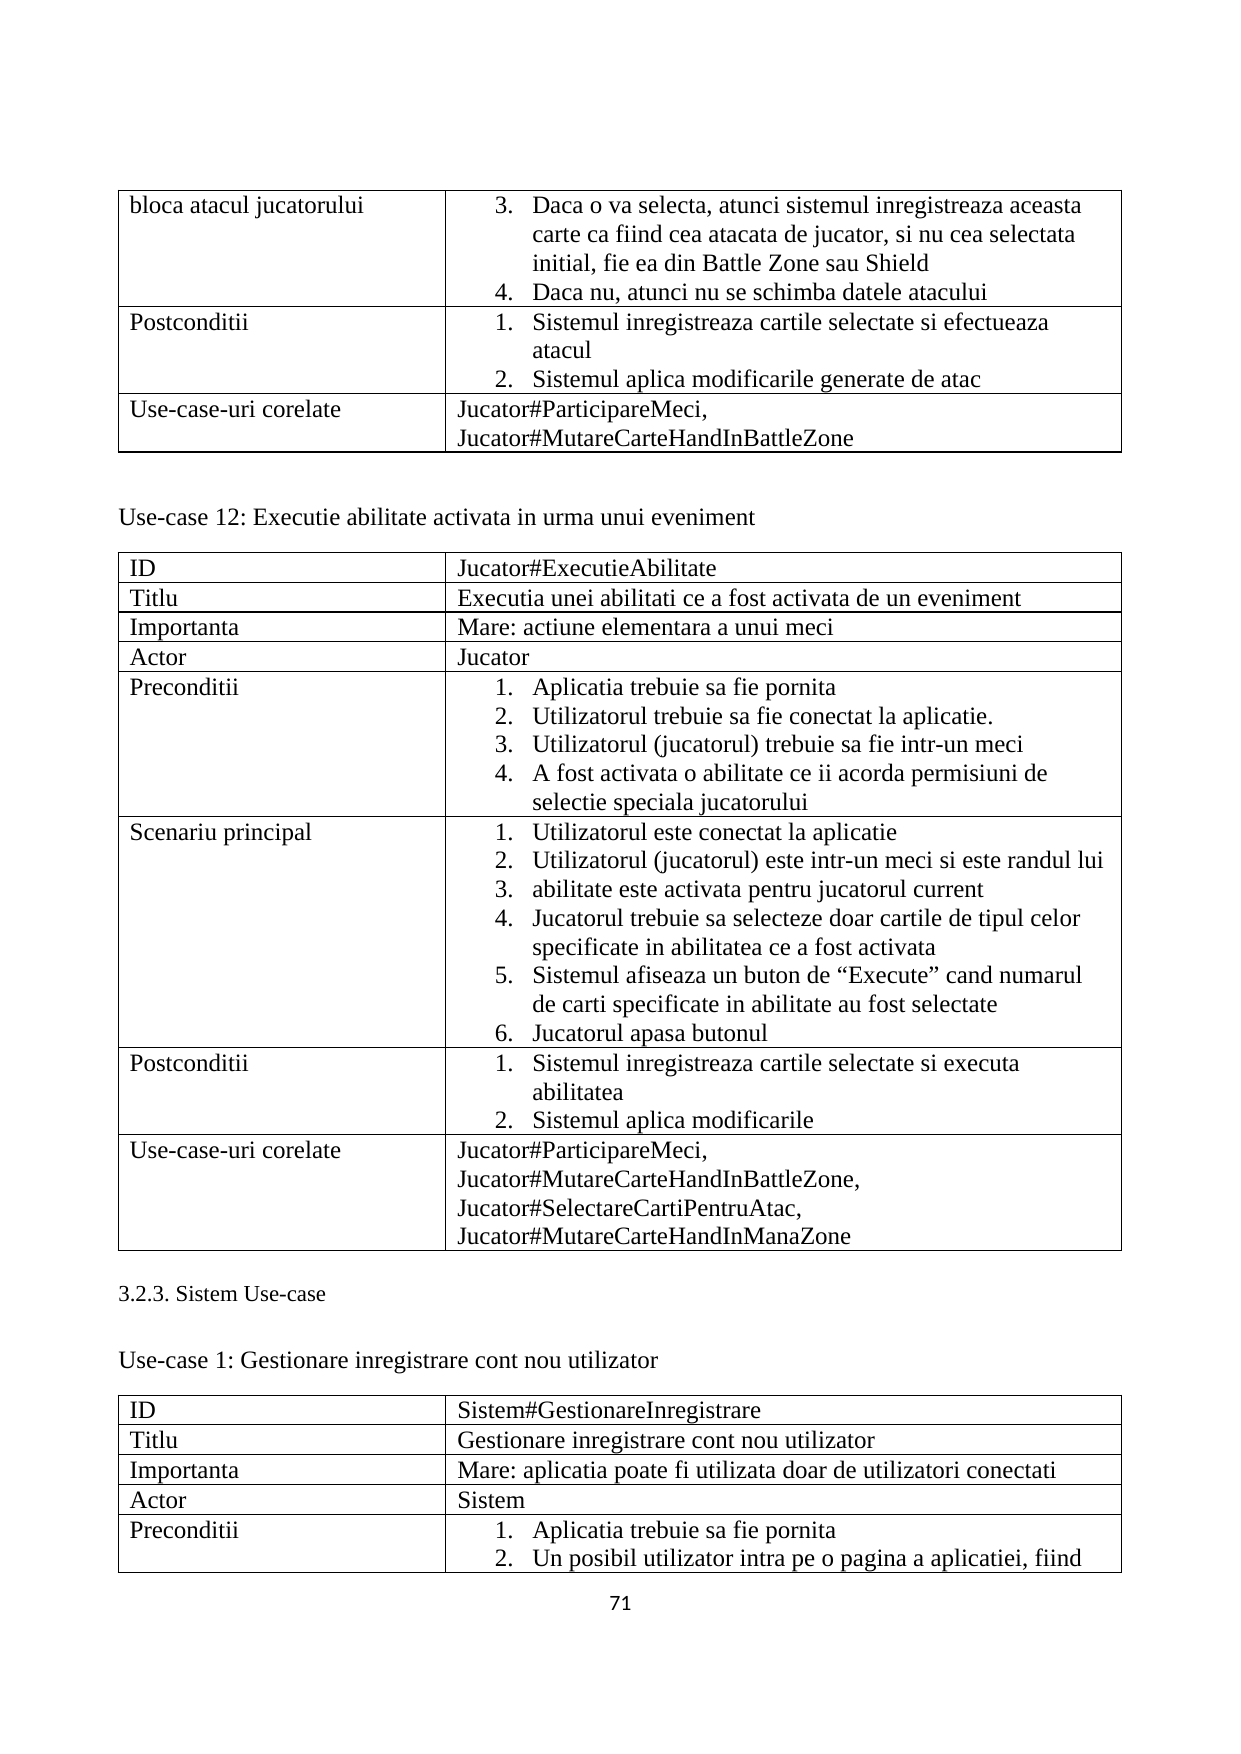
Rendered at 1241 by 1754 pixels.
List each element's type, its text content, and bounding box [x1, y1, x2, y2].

text 3.2.3. Sistem Use-case [118, 1280, 1122, 1307]
table_cell Preconditii [119, 1515, 445, 1572]
table_cell Jucator [446, 642, 1121, 671]
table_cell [446, 191, 1121, 306]
table_cell Scenariu principal [119, 817, 445, 1047]
table_cell Aplicatia trebuie sa fie pornita Utilizatorul trebuie sa fie conectat la aplicatie. Utilizatorul (jucatorul) trebuie sa fie intr-un meci A fost activata o abilitate ce ii acorda permisiuni de selectie speciala jucatorului [446, 672, 1121, 816]
table_cell Mare: aplicatia poate fi utilizata doar de utilizatori conectati [446, 1455, 1121, 1484]
table_cell Importanta [119, 613, 445, 641]
table_cell Postconditii [119, 1048, 445, 1134]
table_cell Jucator#ParticipareMeci, Jucator#MutareCarteHandInBattleZone, Jucator#SelectareCartiPentruAtac, Jucator#MutareCarteHandInManaZone [446, 1135, 1121, 1250]
table_cell Use-case-uri corelate [119, 394, 445, 451]
table_cell Actor [119, 642, 445, 671]
text Use-case 12: Executie abilitate activata in urma unui eveniment [118, 502, 1122, 531]
table_cell Sistemul inregistreaza cartile selectate si executa abilitatea Sistemul aplica modificarile [446, 1048, 1121, 1134]
table_cell Sistem [446, 1485, 1121, 1514]
table_cell Titlu [119, 1425, 445, 1454]
table_header Sistem#GestionareInregistrare [446, 1396, 1121, 1424]
table_cell Mare: actiune elementara a unui meci [446, 613, 1121, 641]
table_cell Sistemul inregistreaza cartile selectate si efectueaza atacul Sistemul aplica modificarile generate de atac [446, 307, 1121, 393]
table_header ID [119, 553, 445, 582]
table_cell Jucator#ParticipareMeci, Jucator#MutareCarteHandInBattleZone [446, 394, 1121, 451]
text Use-case 1: Gestionare inregistrare cont nou utilizator [118, 1345, 1122, 1374]
table_cell Actor [119, 1485, 445, 1514]
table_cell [446, 1515, 1121, 1572]
table_cell Importanta [119, 1455, 445, 1484]
table_cell Utilizatorul este conectat la aplicatie Utilizatorul (jucatorul) este intr-un meci si este randul lui abilitate este activata pentru jucatorul current Jucatorul trebuie sa selecteze doar cartile de tipul celor specificate in abilitatea ce a fost activata Sistemul afiseaza un buton de “Execute” cand numarul de carti specificate in abilitate au fost selectate Jucatorul apasa butonul [446, 817, 1121, 1047]
table_cell Use-case-uri corelate [119, 1135, 445, 1250]
table_cell Gestionare inregistrare cont nou utilizator [446, 1425, 1121, 1454]
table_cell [119, 191, 445, 306]
table_cell Titlu [119, 583, 445, 611]
table_header ID [119, 1396, 445, 1424]
table_cell Preconditii [119, 672, 445, 816]
table_header Jucator#ExecutieAbilitate [446, 553, 1121, 582]
table_cell Postconditii [119, 307, 445, 393]
table_cell Executia unei abilitati ce a fost activata de un eveniment [446, 583, 1121, 611]
